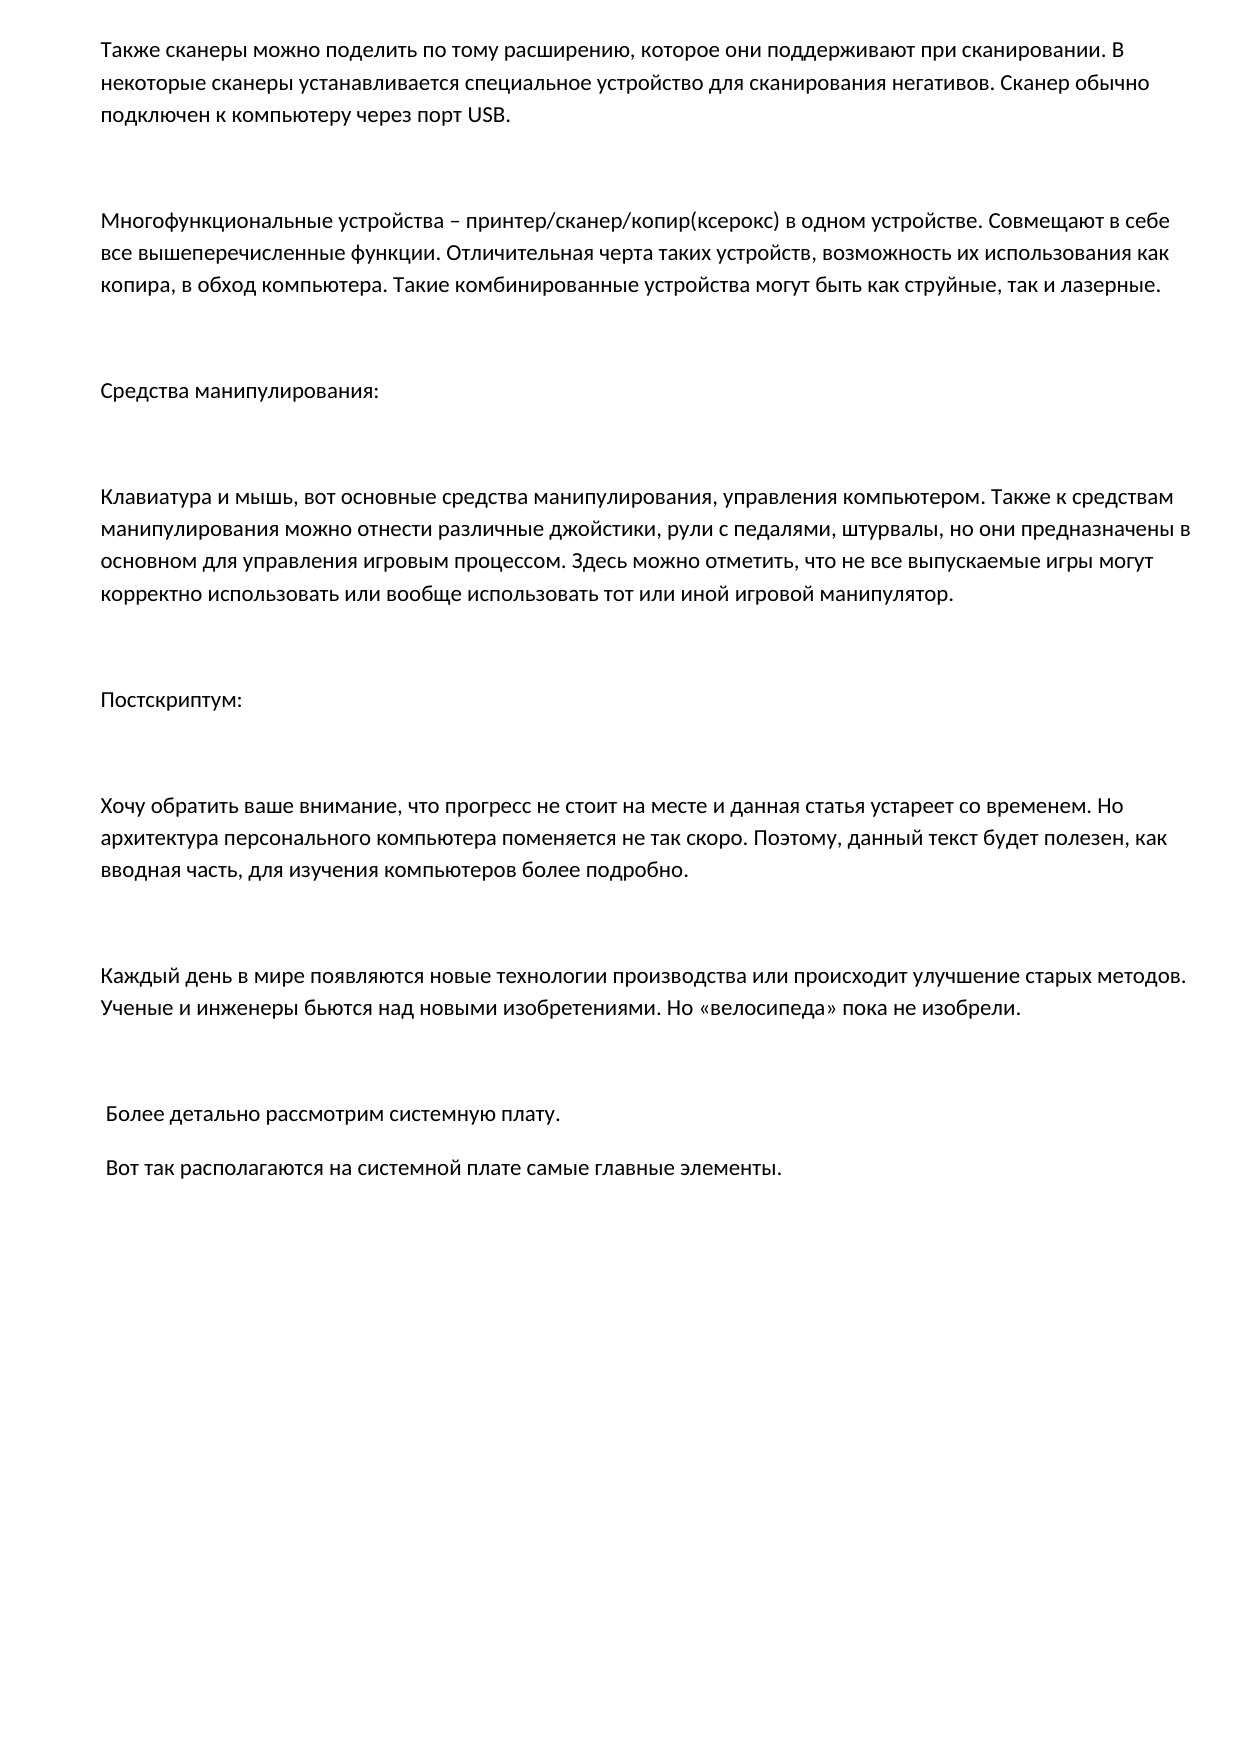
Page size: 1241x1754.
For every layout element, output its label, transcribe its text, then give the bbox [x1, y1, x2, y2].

text Вот так располагаются на системной плате самые главные элементы. [100, 1153, 1205, 1181]
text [100, 35, 1205, 128]
text Средства манипулирования: [100, 376, 1205, 404]
text Более детально рассмотрим системную плату. [100, 1099, 1205, 1128]
text Хочу обратить ваше внимание, что прогресс не стоит на месте и данная статья устареет со временем. Но архитектура персонального компьютера поменяется не так скоро. Поэтому, данный текст будет полезен, как вводная часть, для изучения компьютеров более подробно. [100, 791, 1205, 883]
text Клавиатура и мышь, вот основные средства манипулирования, управления компьютером. Также к средствам манипулирования можно отнести различные джойстики, рули с педалями, штурвалы, но они предназначены в основном для управления игровым процессом. Здесь можно отметить, что не все выпускаемые игры могут корректно использовать или вообще использовать тот или иной игровой манипулятор. [100, 482, 1205, 607]
text Постскриптум: [100, 685, 1205, 713]
text Многофункциональные устройства – принтер/сканер/копир(ксерокс) в одном устройстве. Совмещают в себе все вышеперечисленные функции. Отличительная черта таких устройств, возможность их использования как копира, в обход компьютера. Такие комбинированные устройства могут быть как струйные, так и лазерные. [100, 206, 1205, 298]
text Каждый день в мире появляются новые технологии производства или происходит улучшение старых методов. Ученые и инженеры бьются над новыми изобретениями. Но «велосипеда» пока не изобрели. [100, 961, 1205, 1022]
